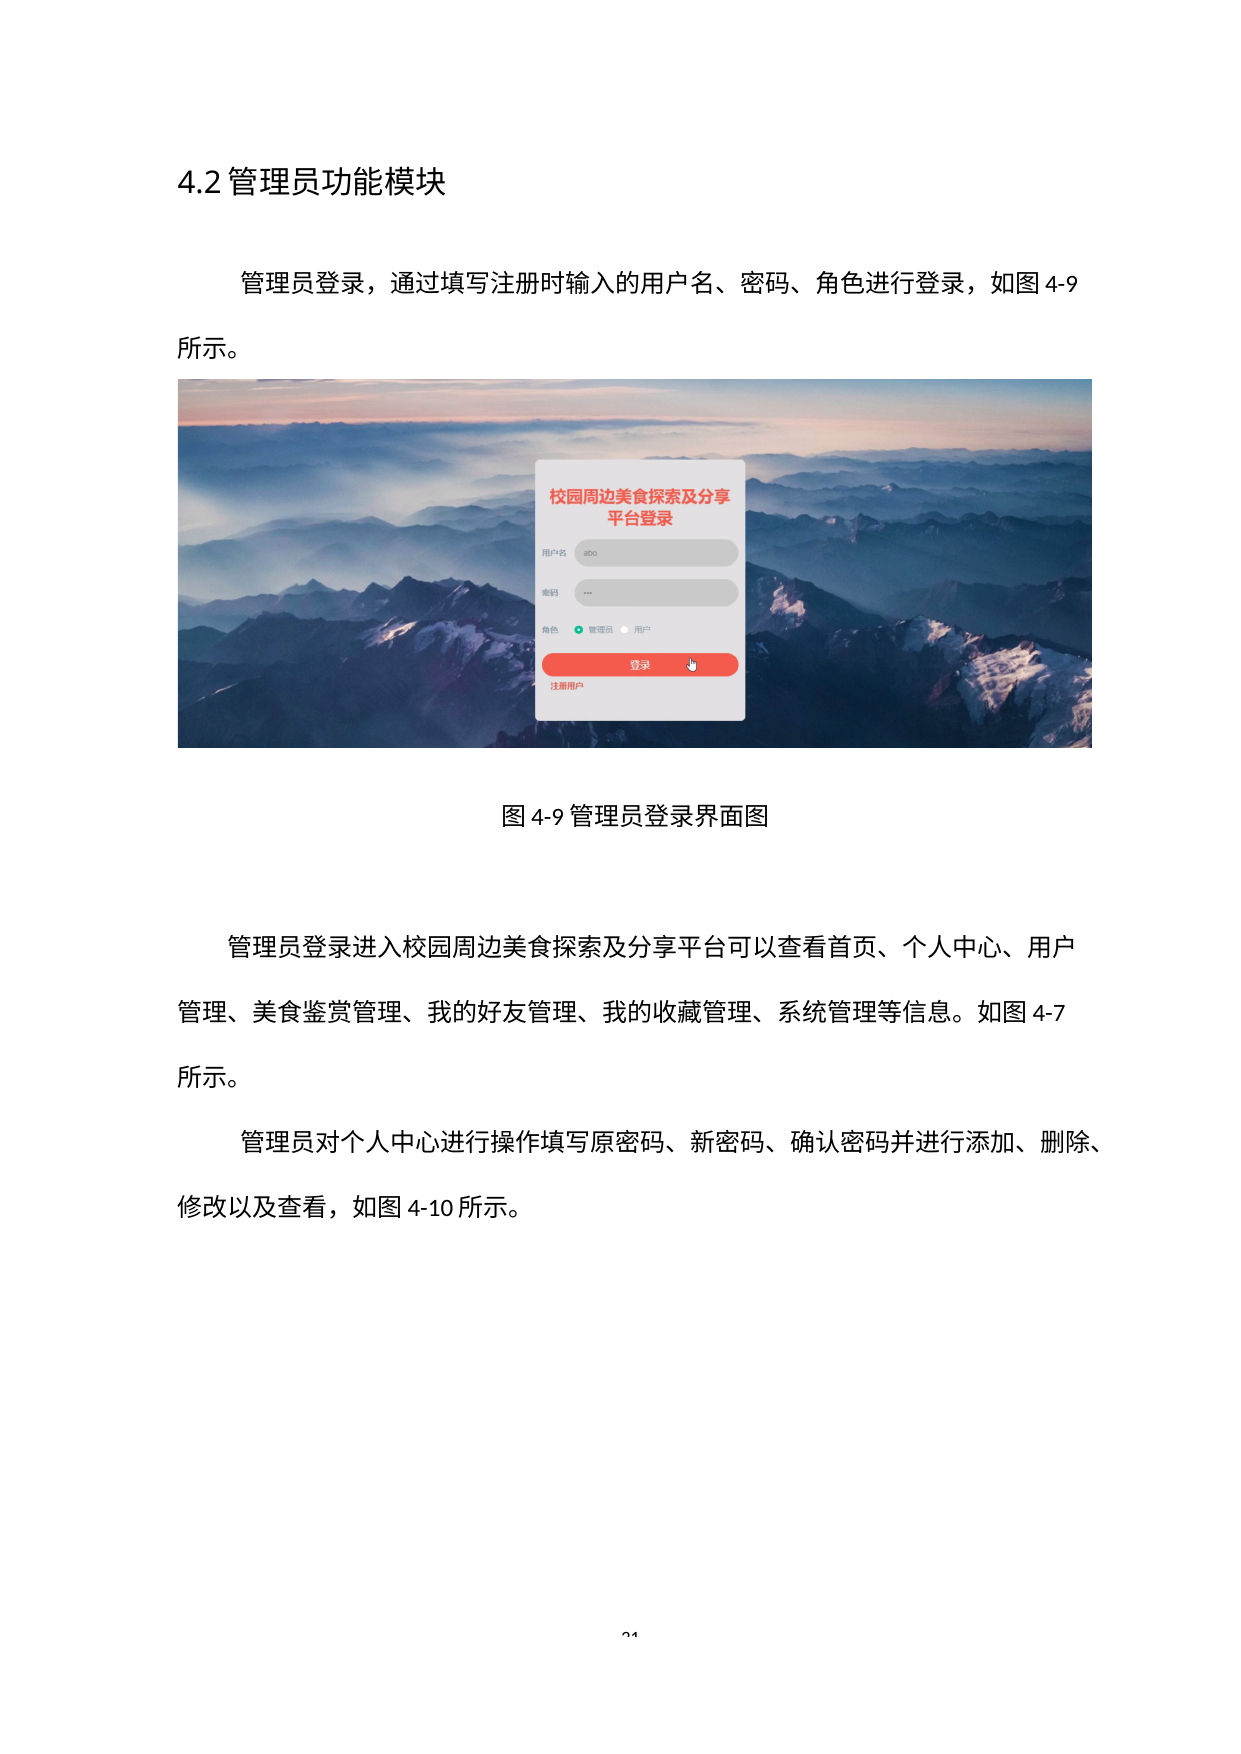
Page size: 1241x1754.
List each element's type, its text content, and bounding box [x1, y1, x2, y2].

text 管理员对个人中心进行操作填写原密码、新密码、确认密码并进行添加、删除、修改以及查看，如图4-10所示。 [177, 1108, 1092, 1238]
picture [177, 379, 1092, 748]
text 管理员登录，通过填写注册时输入的用户名、密码、角色进行登录，如图4-9所示。 [177, 249, 1092, 379]
text 图4-9管理员登录界面图 [177, 782, 1092, 847]
text 管理员登录进入校园周边美食探索及分享平台可以查看首页、个人中心、用户管理、美食鉴赏管理、我的好友管理、我的收藏管理、系统管理等信息。如图4-7所示。 [177, 913, 1092, 1108]
text 4.2管理员功能模块 [177, 148, 1092, 213]
